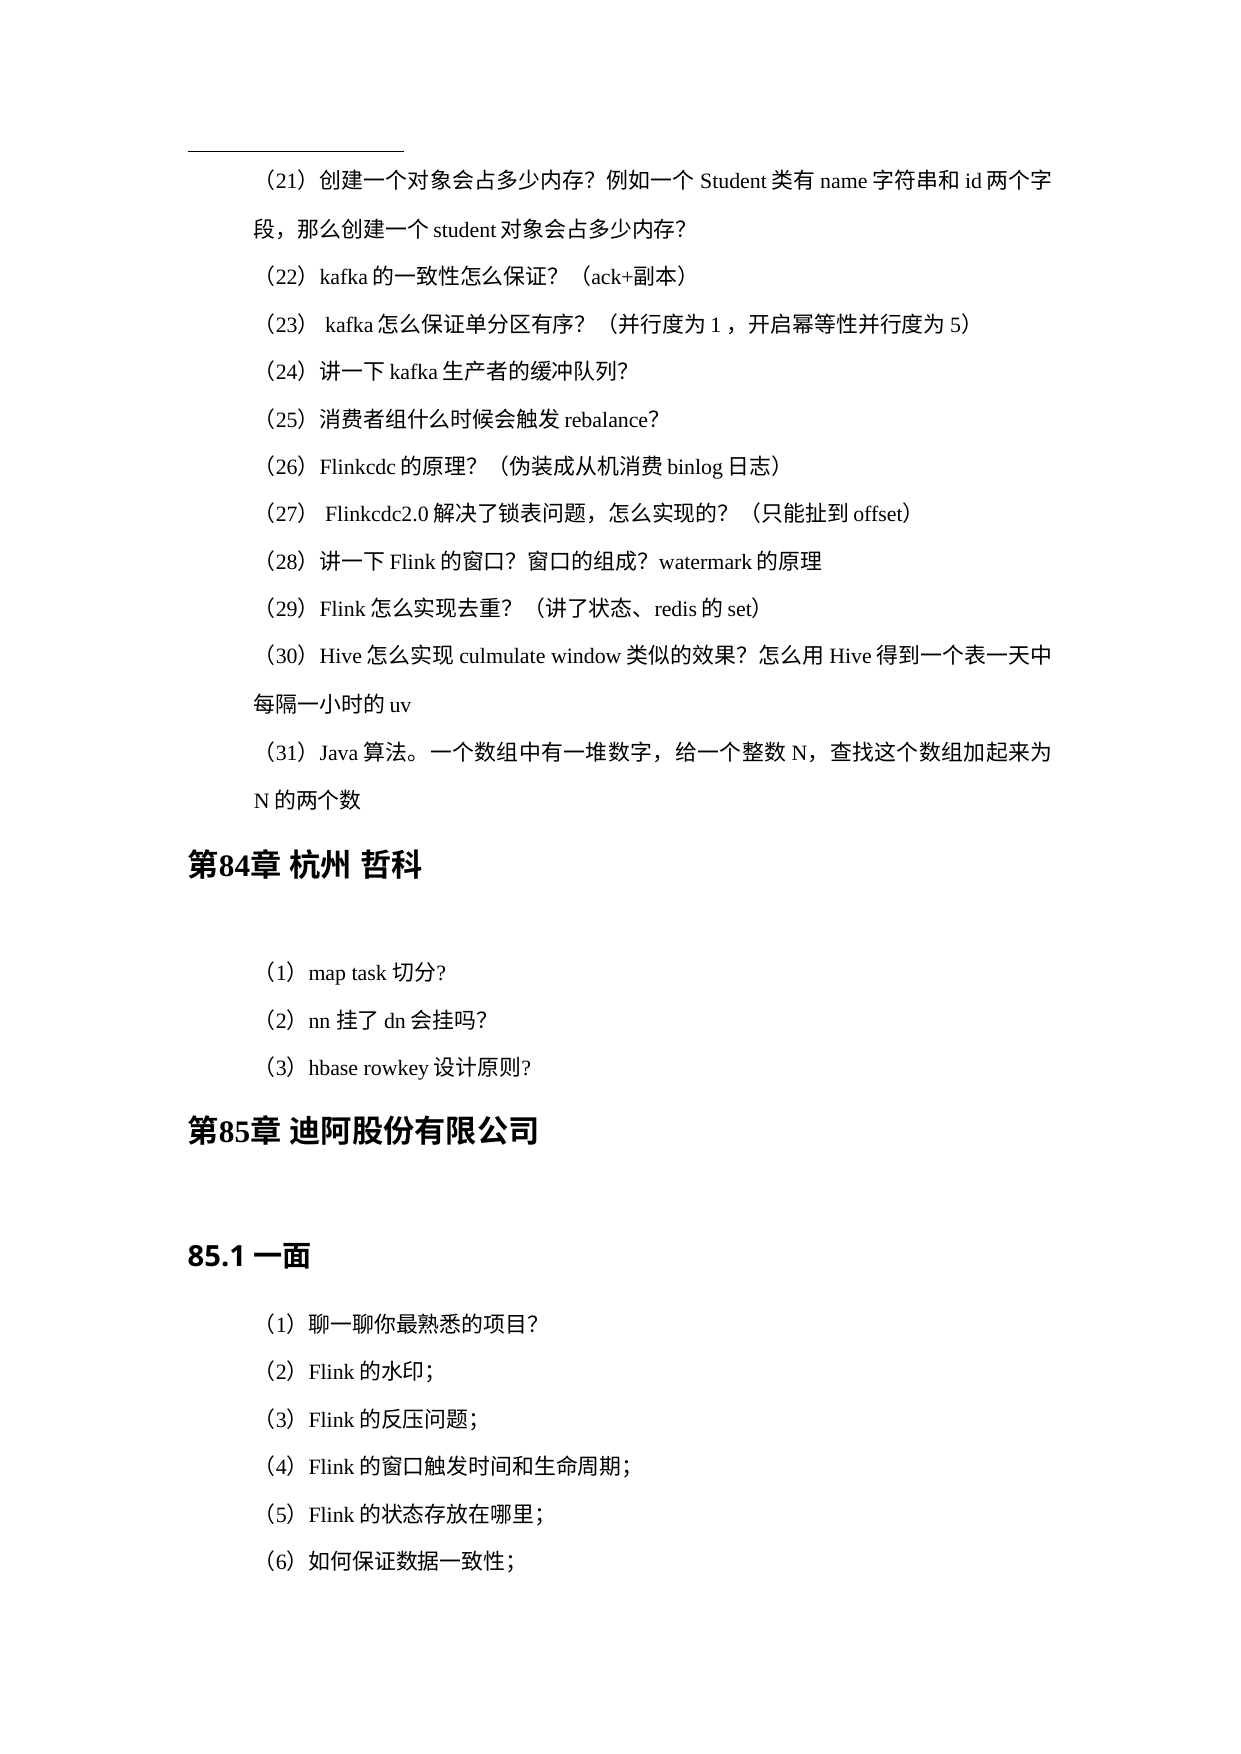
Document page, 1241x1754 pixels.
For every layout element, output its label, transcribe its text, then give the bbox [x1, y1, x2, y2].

list Flink的窗口触发时间和生命周期； [254, 1450, 1053, 1482]
list Flink的状态存放在哪里； [254, 1497, 1053, 1530]
list Flinkcdc2.0解决了锁表问题，怎么实现的？（只能扯到offset） [254, 497, 1053, 529]
list Flink的反压问题； [254, 1402, 1053, 1435]
list kafka怎么保证单分区有序？（并行度为1 ，开启幂等性并行度为5） [254, 307, 1053, 340]
list nn 挂了dn会挂吗？ [254, 1003, 1053, 1036]
subtitle 迪阿股份有限公司 [187, 1098, 1053, 1163]
list kafka的一致性怎么保证？（ack+副本） [254, 260, 1053, 292]
list 如何保证数据一致性； [254, 1544, 1053, 1577]
list Flink怎么实现去重？（讲了状态、redis的set） [254, 592, 1053, 624]
list 聊一聊你最熟悉的项目？ [254, 1308, 1053, 1340]
list 讲一下kafka生产者的缓冲队列？ [254, 355, 1053, 387]
list Hive怎么实现culmulate window类似的效果？怎么用Hive得到一个表一天中每隔一小时的uv [254, 639, 1053, 720]
list Flinkcdc的原理？（伪装成从机消费binlog日志） [254, 449, 1053, 482]
list 讲一下Flink的窗口？窗口的组成？watermark的原理 [254, 544, 1053, 577]
list Java算法。一个数组中有一堆数字，给一个整数N，查找这个数组加起来为N的两个数 [254, 735, 1053, 817]
list 创建一个对象会占多少内存？例如一个Student类有name字符串和id两个字段，那么创建一个student对象会占多少内存？ [254, 164, 1053, 245]
list map task 切分? [254, 956, 1053, 988]
list Flink的水印； [254, 1355, 1053, 1387]
list hbase rowkey设计原则? [254, 1051, 1053, 1083]
list 消费者组什么时候会触发rebalance？ [254, 402, 1053, 435]
subtitle 一面 [187, 1223, 1053, 1288]
subtitle 杭州 哲科 [187, 831, 1053, 896]
